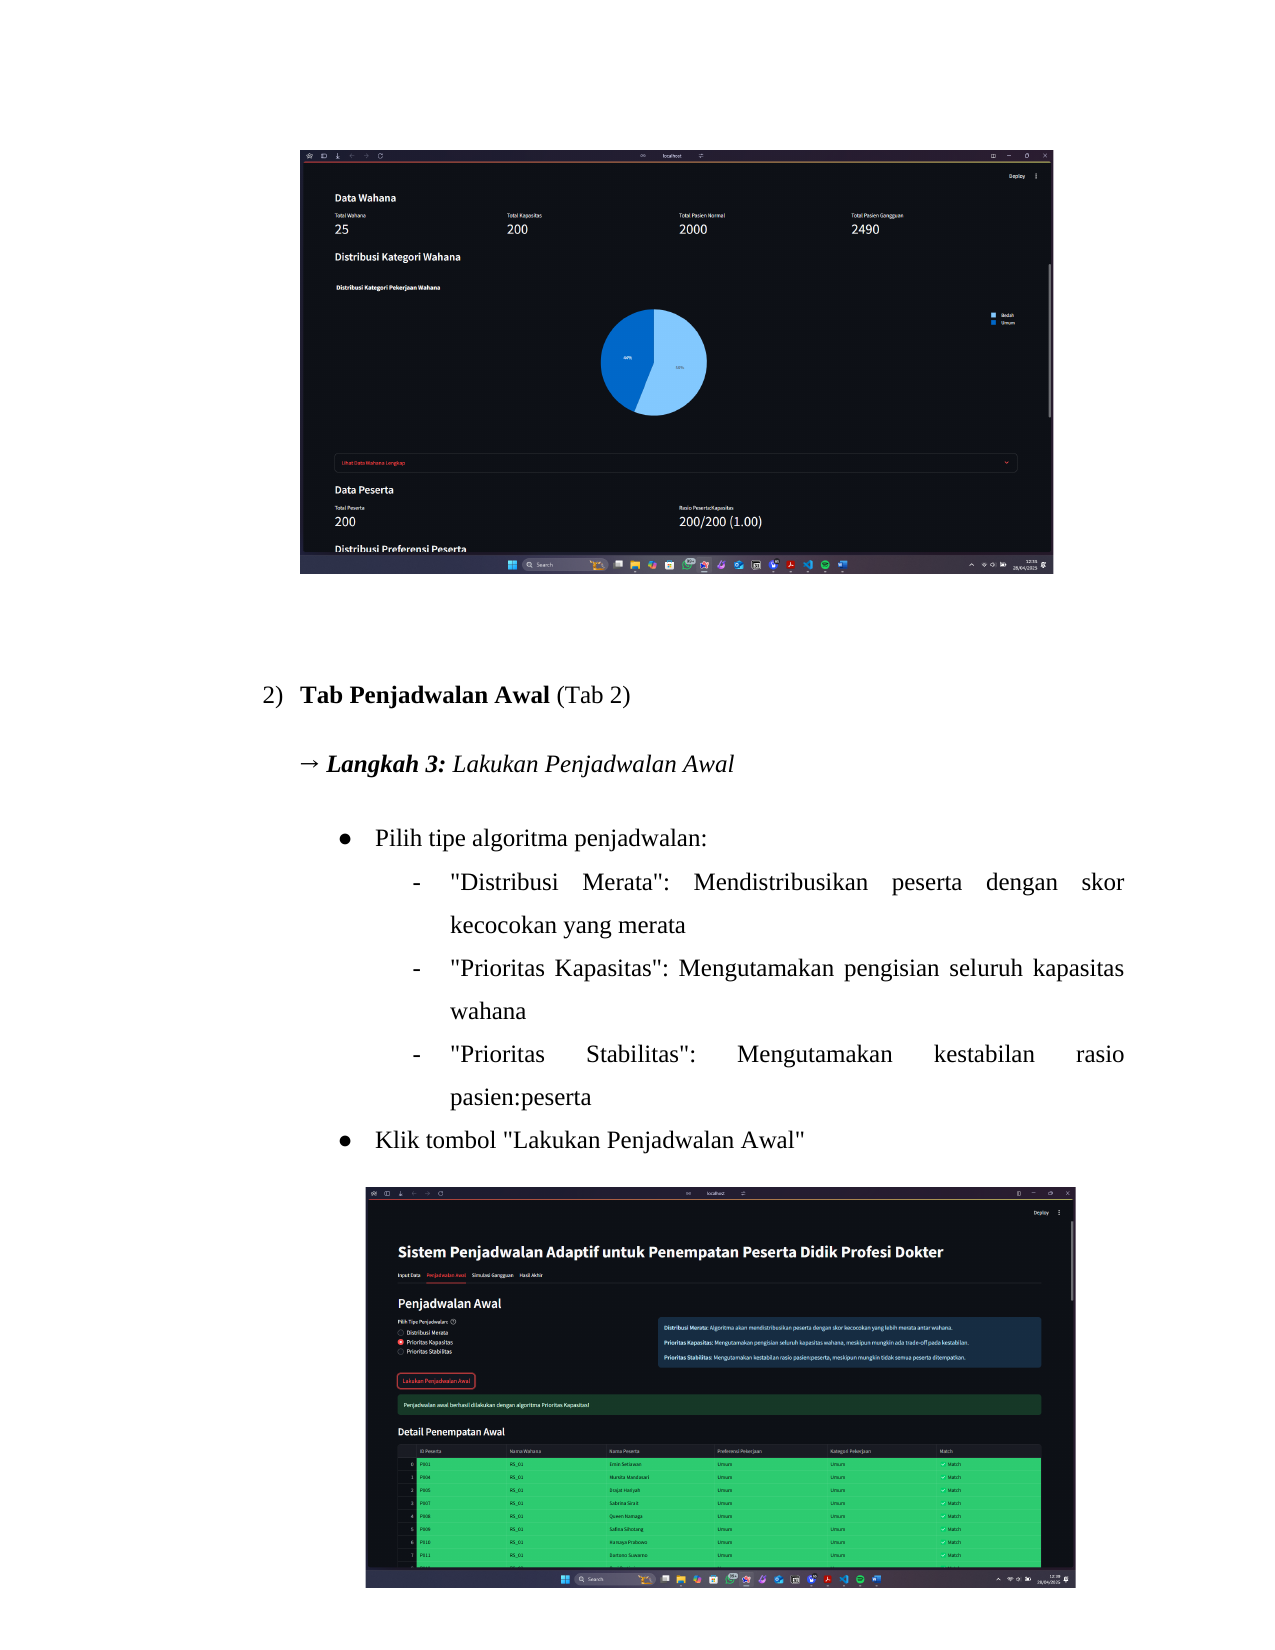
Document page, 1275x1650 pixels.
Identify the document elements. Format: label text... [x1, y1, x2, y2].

picture [365, 1187, 1076, 1588]
list "Prioritas Kapasitas": Mengutamakan pengisian seluruh kapasitas wahana [412, 953, 1125, 1025]
text → Langkah 3: Lakukan Penjadwalan Awal [225, 748, 1125, 782]
list "Prioritas Stabilitas": Mengutamakan kestabilan rasio pasien:peserta [412, 1039, 1125, 1111]
list Pilih tipe algoritma penjadwalan: [337, 823, 1125, 852]
list "Distribusi Merata": Mendistribusikan peserta dengan skor kecocokan yang merata [412, 867, 1125, 938]
list Klik tombol "Lakukan Penjadwalan Awal" [337, 1125, 1125, 1154]
picture [300, 150, 1054, 574]
list Tab Penjadwalan Awal (Tab 2) [262, 680, 1125, 708]
